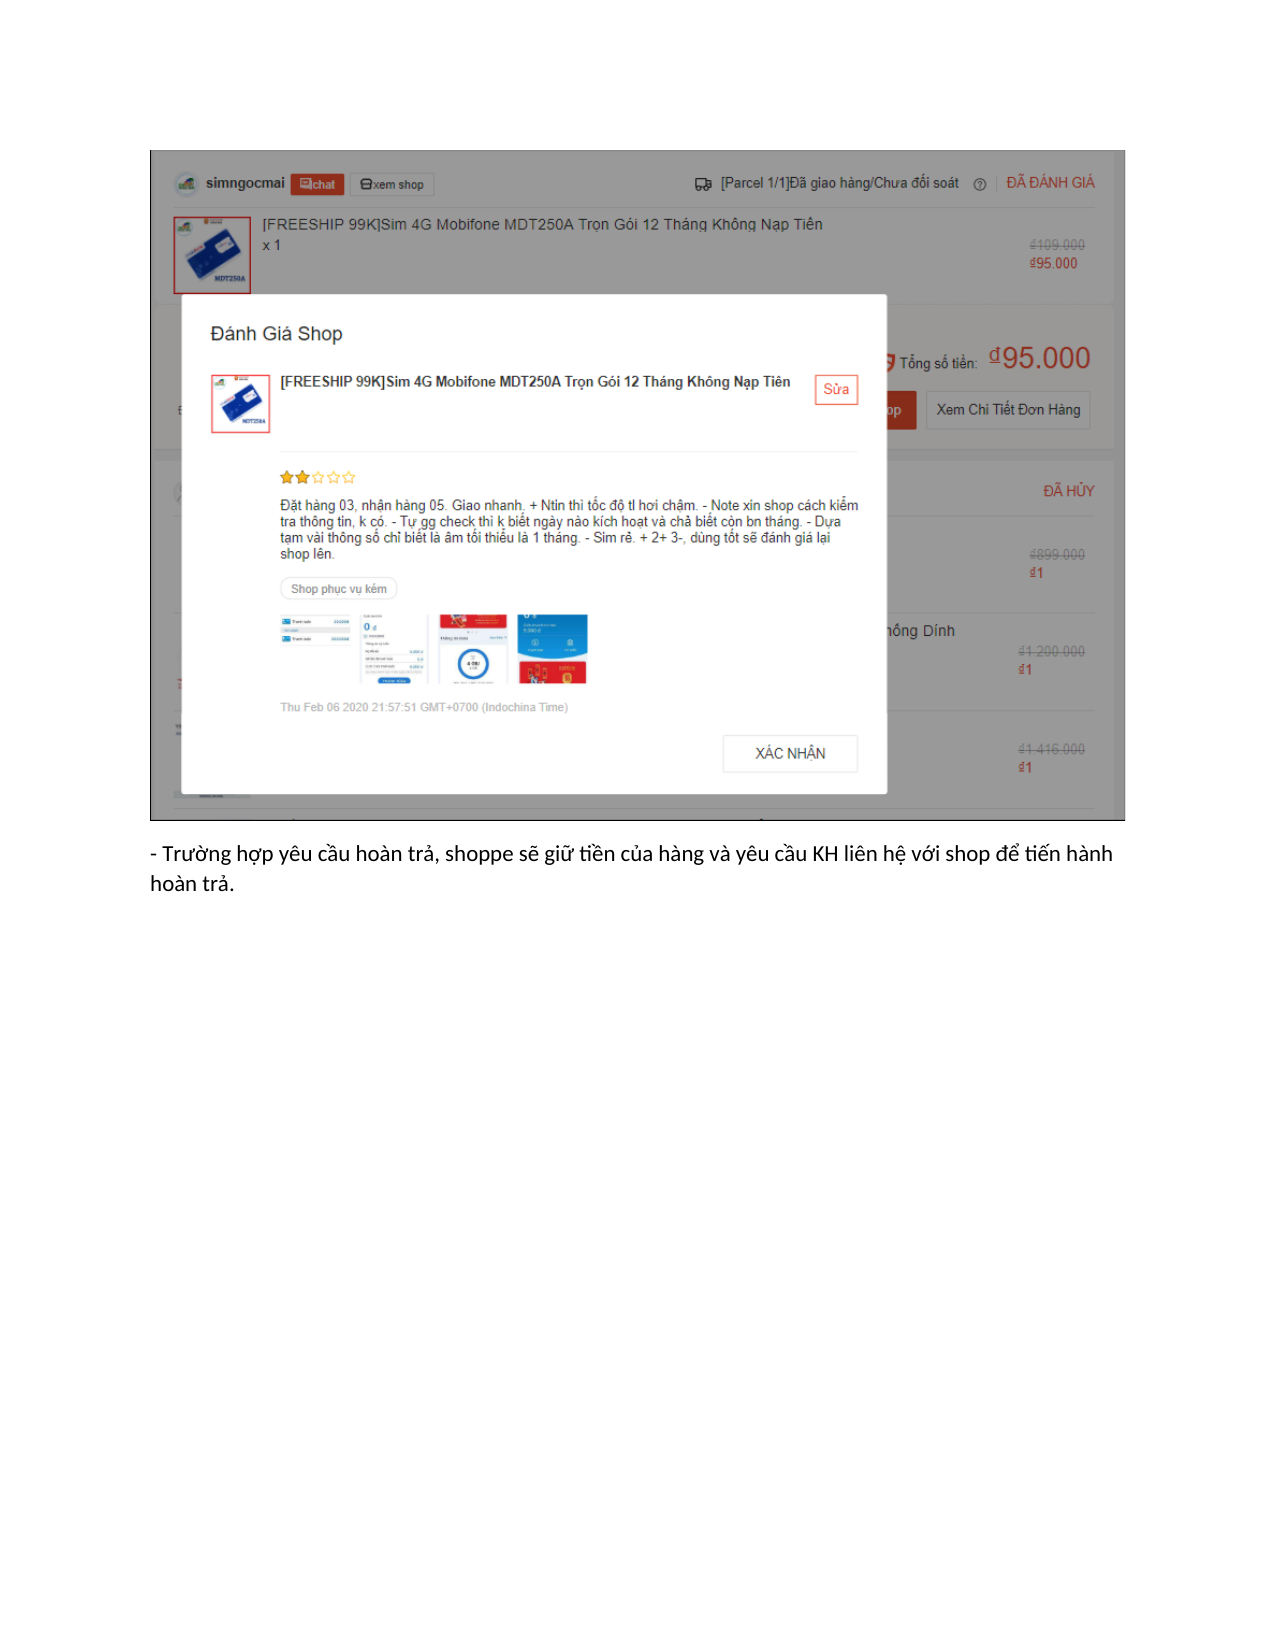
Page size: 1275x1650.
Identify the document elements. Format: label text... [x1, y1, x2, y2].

picture [150, 150, 1125, 821]
text - Trường hợp yêu cầu hoàn trả, shoppe sẽ giữ tiền của hàng và yêu cầu KH liên hệ với shop để tiến hành hoàn trả. [150, 839, 1125, 897]
